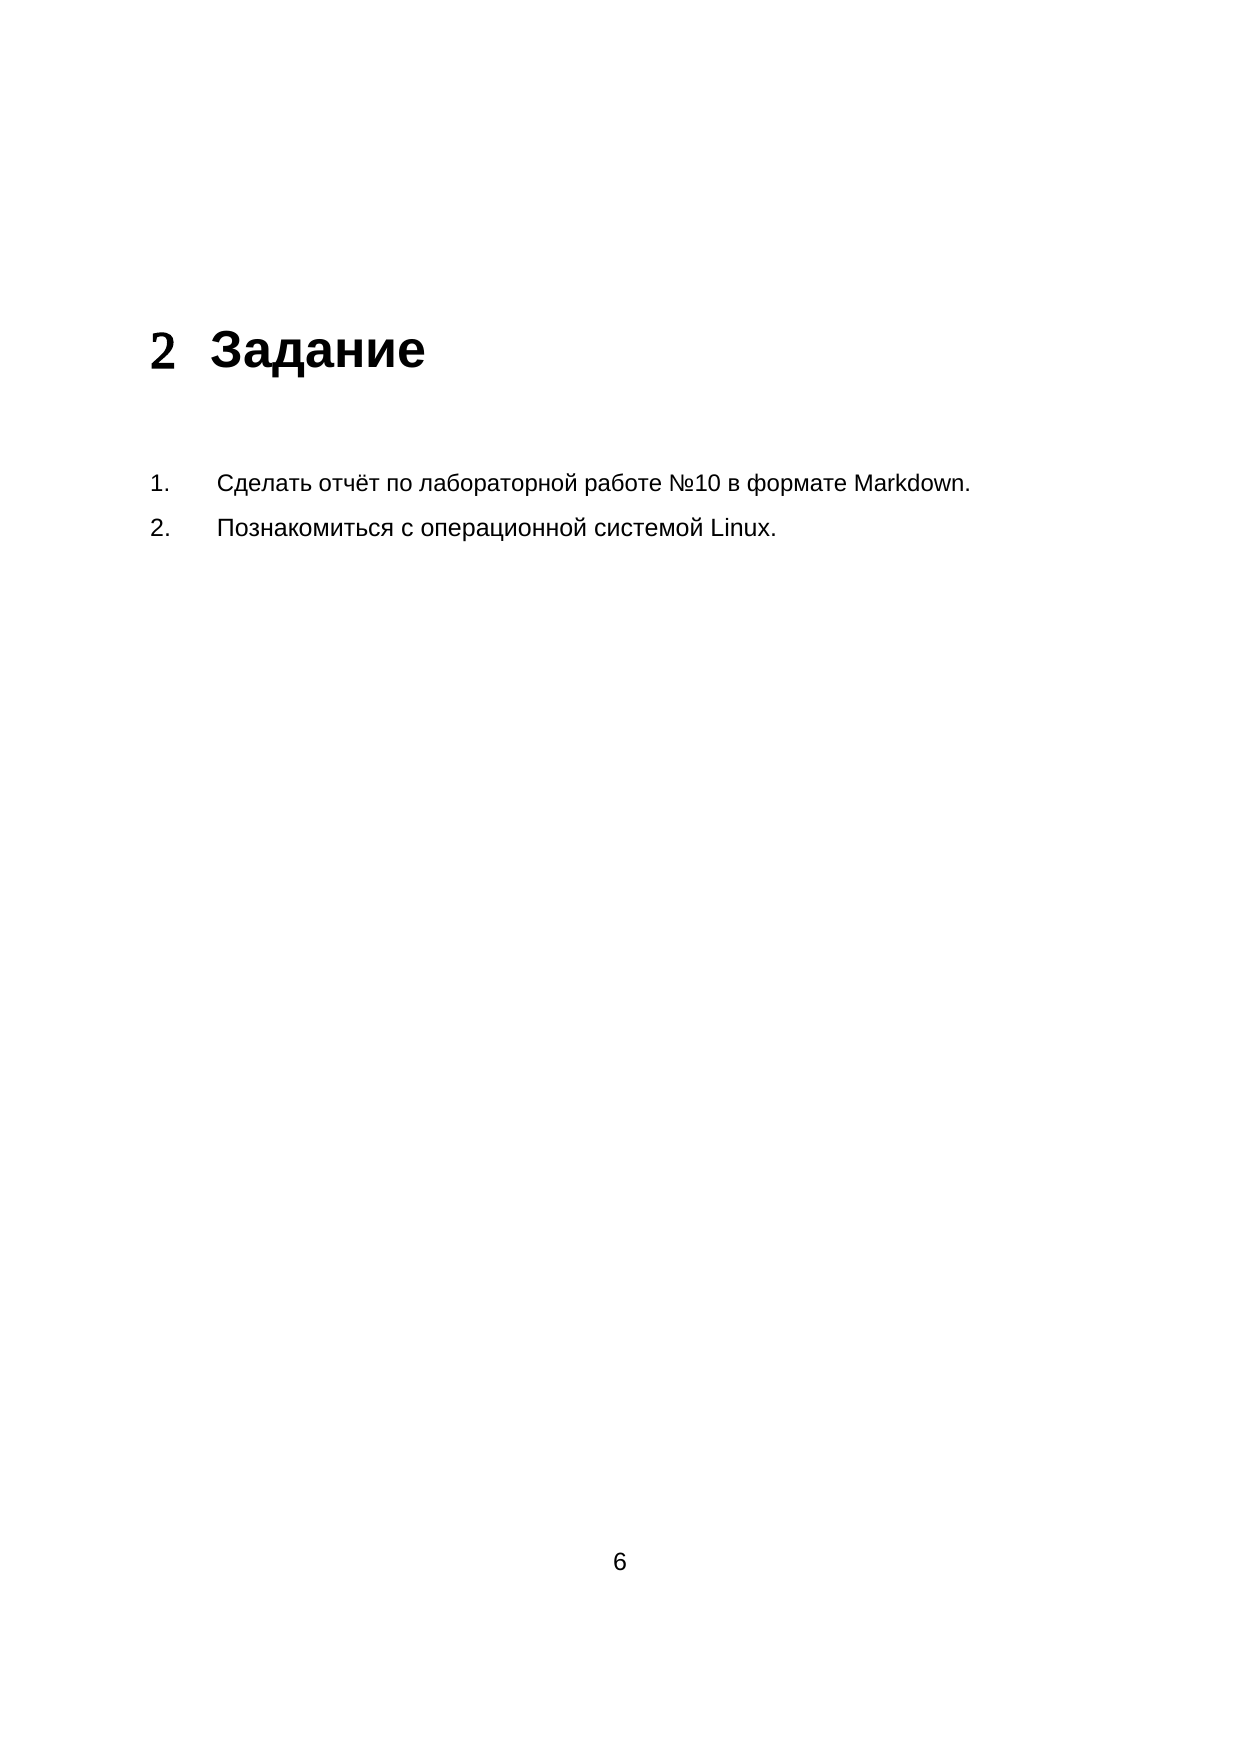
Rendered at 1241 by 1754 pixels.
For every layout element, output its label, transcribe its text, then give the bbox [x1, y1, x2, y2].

list Познакомиться с операционной системой Linux. [150, 513, 1090, 542]
text 6 [150, 1547, 1089, 1576]
list Задание [150, 319, 1090, 379]
list Сделать отчёт по лабораторной работе №10 в формате Markdown. [150, 469, 1090, 497]
